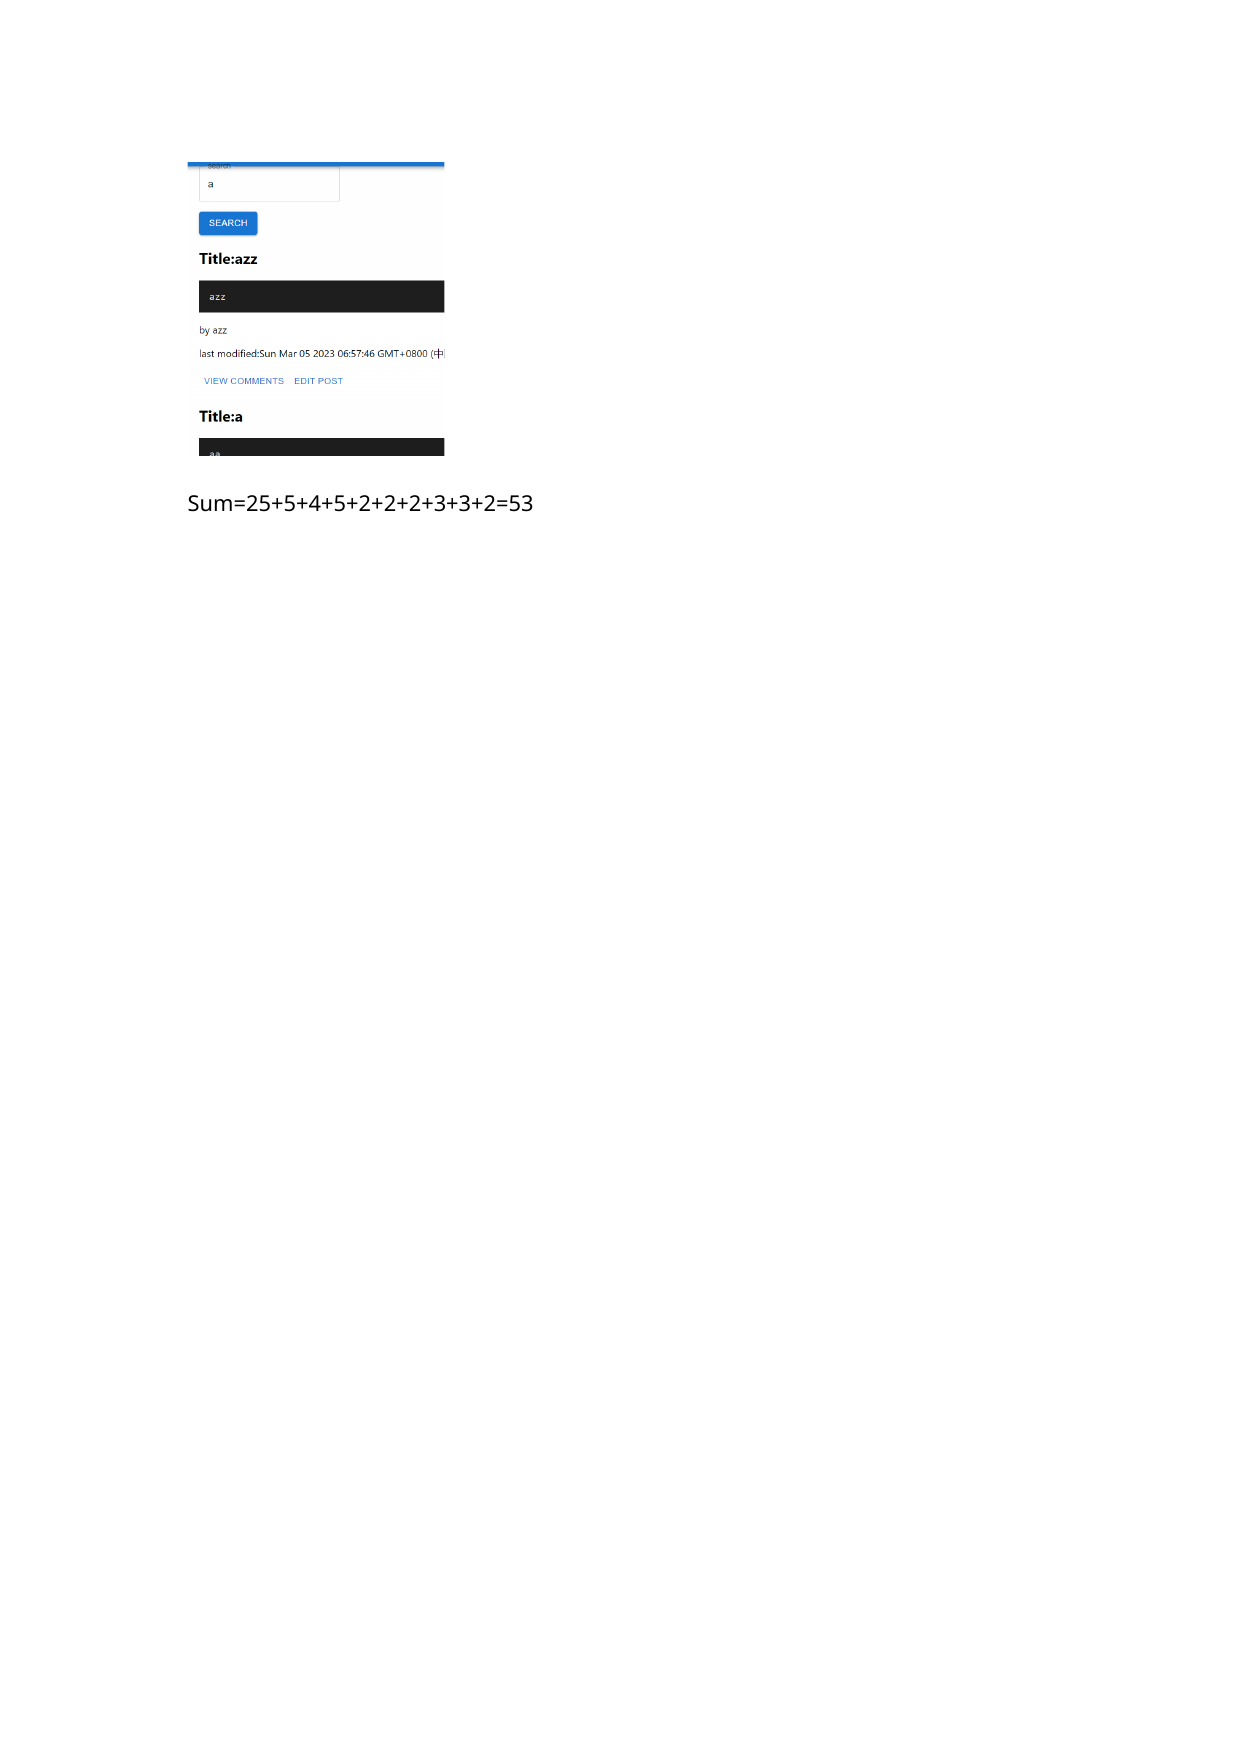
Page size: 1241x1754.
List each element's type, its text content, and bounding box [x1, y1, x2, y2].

text Sum=25+5+4+5+2+2+2+3+3+2=53 [187, 487, 1053, 519]
picture [187, 162, 445, 456]
